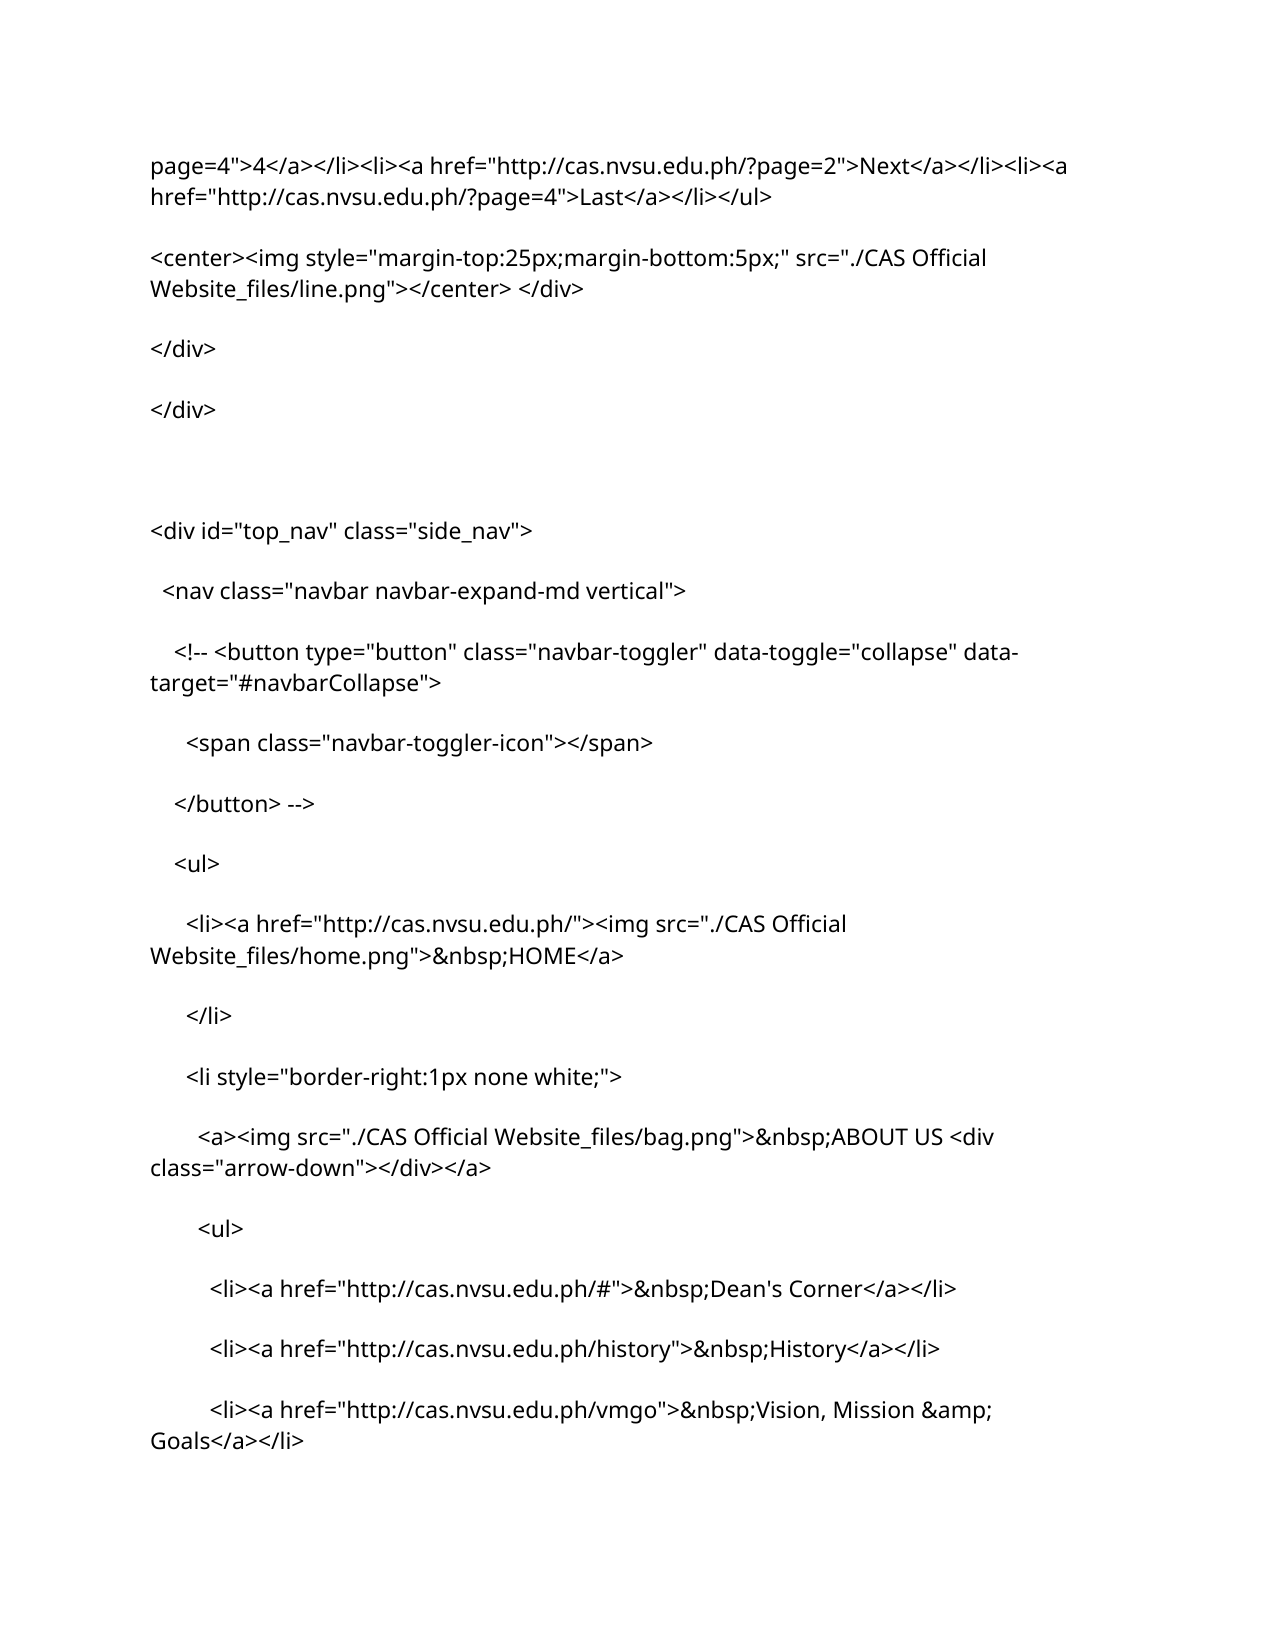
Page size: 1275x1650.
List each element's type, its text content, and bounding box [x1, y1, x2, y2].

text </li> [150, 1000, 1125, 1031]
text <span class="navbar-toggler-icon"></span> [150, 727, 1125, 758]
text <li><a href="http://cas.nvsu.edu.ph/history">&nbsp;History</a></li> [150, 1333, 1125, 1364]
text <!-- <button type="button" class="navbar-toggler" data-toggle="collapse" data-target="#navbarCollapse"> [150, 635, 1125, 698]
text </button> --> [150, 787, 1125, 819]
text <li><a href="http://cas.nvsu.edu.ph/"><img src="./CAS Official Website_files/home.png">&nbsp;HOME</a> [150, 908, 1125, 971]
text <a><img src="./CAS Official Website_files/bag.png">&nbsp;ABOUT US <div class="arrow-down"></div></a> [150, 1121, 1125, 1183]
text <li style="border-right:1px none white;"> [150, 1060, 1125, 1092]
text <div id="top_nav" class="side_nav"> [150, 514, 1125, 546]
text <li><a href="http://cas.nvsu.edu.ph/#">&nbsp;Dean's Corner</a></li> [150, 1273, 1125, 1304]
text <ul> [150, 848, 1125, 879]
text <ul> [150, 1212, 1125, 1244]
text </div> [150, 394, 1125, 425]
text <center><img style="margin-top:25px;margin-bottom:5px;" src="./CAS Official Website_files/line.png"></center> </div> [150, 242, 1125, 304]
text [150, 150, 1125, 212]
text </div> [150, 333, 1125, 364]
text <nav class="navbar navbar-expand-md vertical"> [150, 575, 1125, 606]
text <li><a href="http://cas.nvsu.edu.ph/vmgo">&nbsp;Vision, Mission &amp; Goals</a></li> [150, 1394, 1125, 1456]
